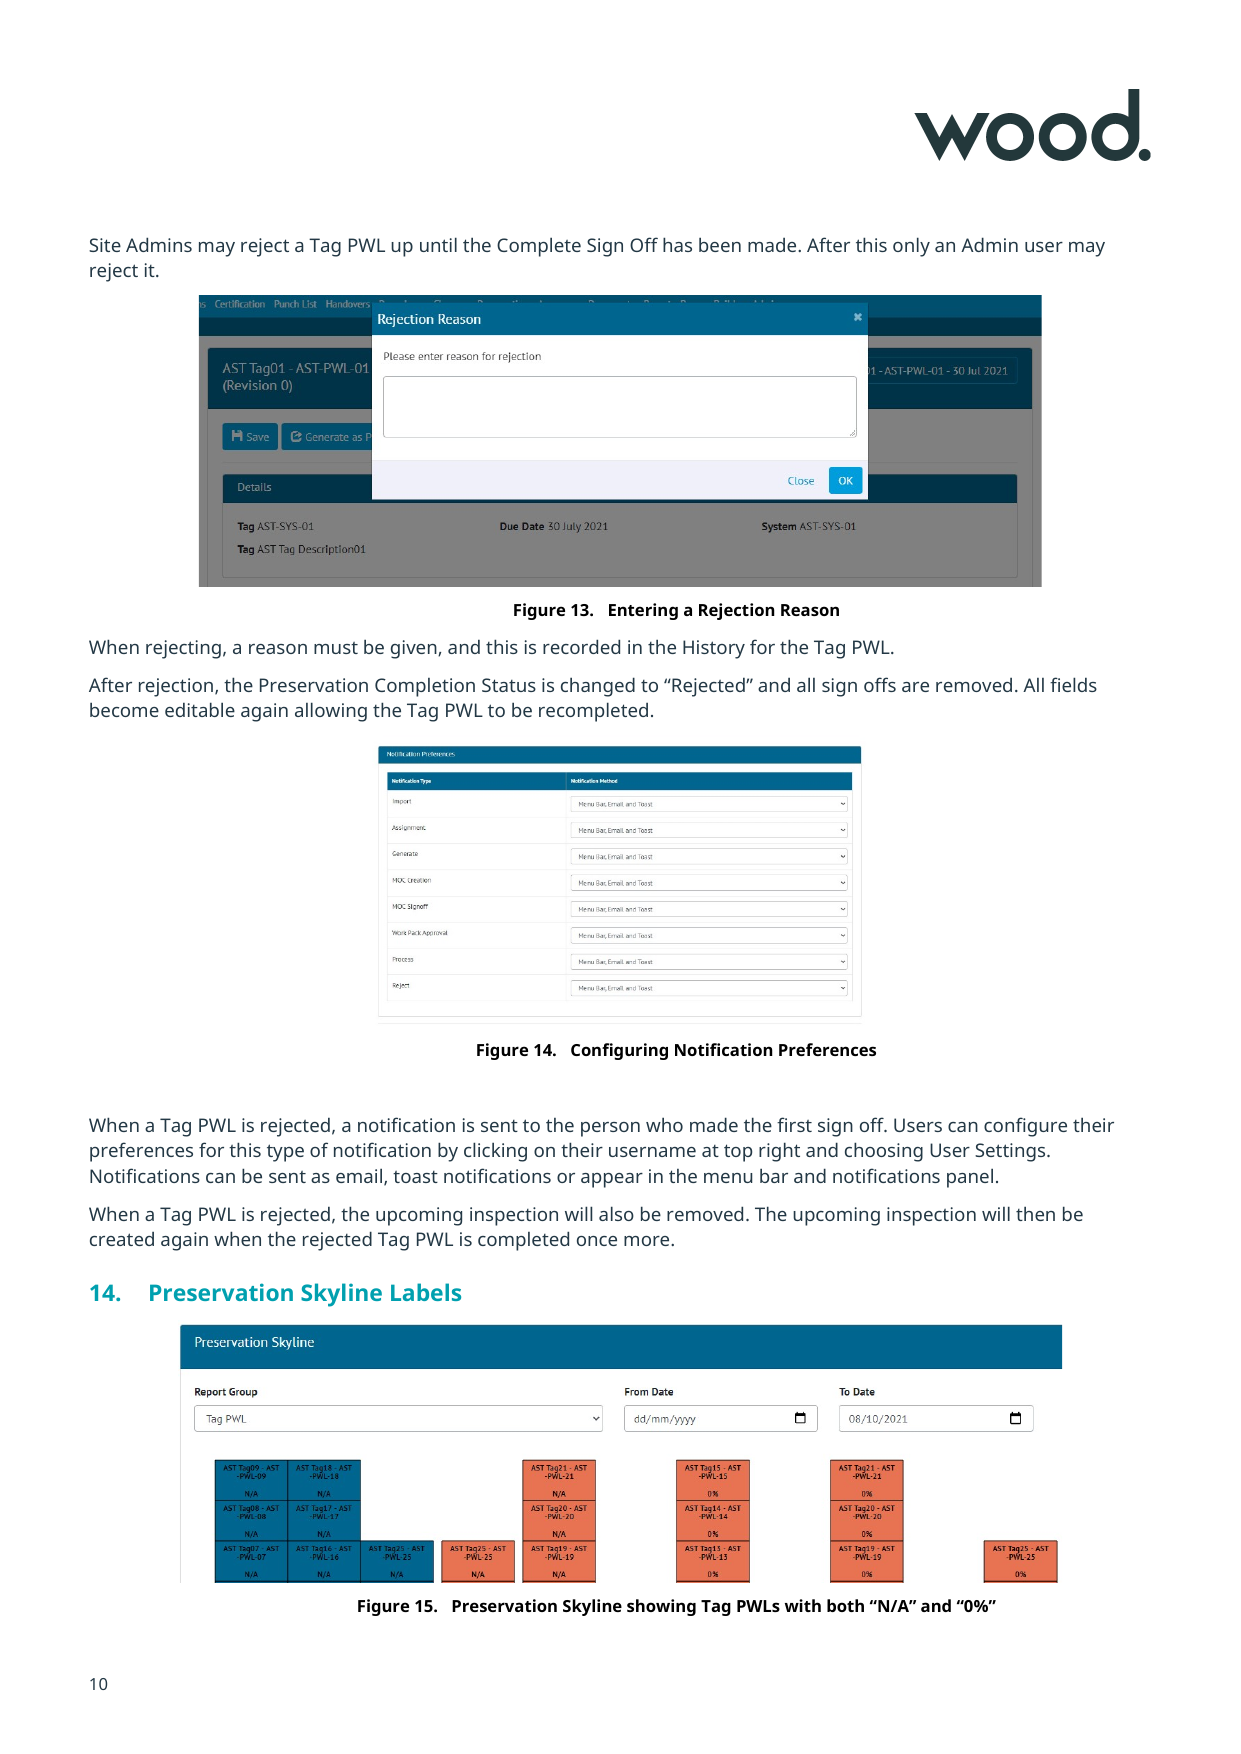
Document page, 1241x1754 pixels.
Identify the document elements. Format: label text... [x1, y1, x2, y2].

text Entering a Rejection Reason [201, 599, 1152, 622]
text When rejecting, a reason must be given, and this is recorded in the History for the Tag PWL. [89, 634, 1152, 659]
picture [275, 300, 292, 307]
picture [308, 301, 316, 308]
picture [277, 1338, 285, 1346]
text Site Admins may reject a Tag PWL up until the Complete Sign Off has been made. After this only an Admin user may reject it. [89, 232, 1152, 283]
picture [372, 735, 868, 1027]
text Preservation Skyline Labels [89, 1277, 1152, 1308]
text When a Tag PWL is rejected, the upcoming inspection will also be removed. The upcoming inspection will then be created again when the rejected Tag PWL is completed once more. [89, 1201, 1152, 1252]
text When a Tag PWL is rejected, a notification is sent to the person who made the first sign off. Users can configure their preferences for this type of notification by clicking on their username at top right and choosing User Settings. Notifications can be sent as email, toast notifications or appear in the menu bar and notifications panel. [89, 1112, 1152, 1188]
picture [215, 1340, 230, 1346]
text After rejection, the Preservation Completion Status is changed to “Rejected” and all sign offs are removed. All fields become editable again allowing the Tag PWL to be recompleted. [89, 672, 1152, 723]
text Configuring Notification Preferences [201, 1039, 1152, 1061]
picture [198, 335, 1042, 587]
picture [416, 317, 428, 323]
picture [452, 317, 462, 323]
picture [240, 1506, 252, 1517]
picture [178, 1320, 1063, 1583]
picture [317, 1552, 325, 1557]
picture [469, 317, 480, 323]
picture [379, 315, 407, 326]
picture [327, 301, 370, 307]
picture [239, 1339, 247, 1346]
picture [439, 314, 444, 323]
picture [216, 301, 264, 308]
picture [388, 1551, 398, 1559]
text Preservation Skyline showing Tag PWLs with both “N/A” and “0%” [201, 1595, 1152, 1618]
picture [914, 0, 1238, 161]
picture [305, 1341, 314, 1346]
